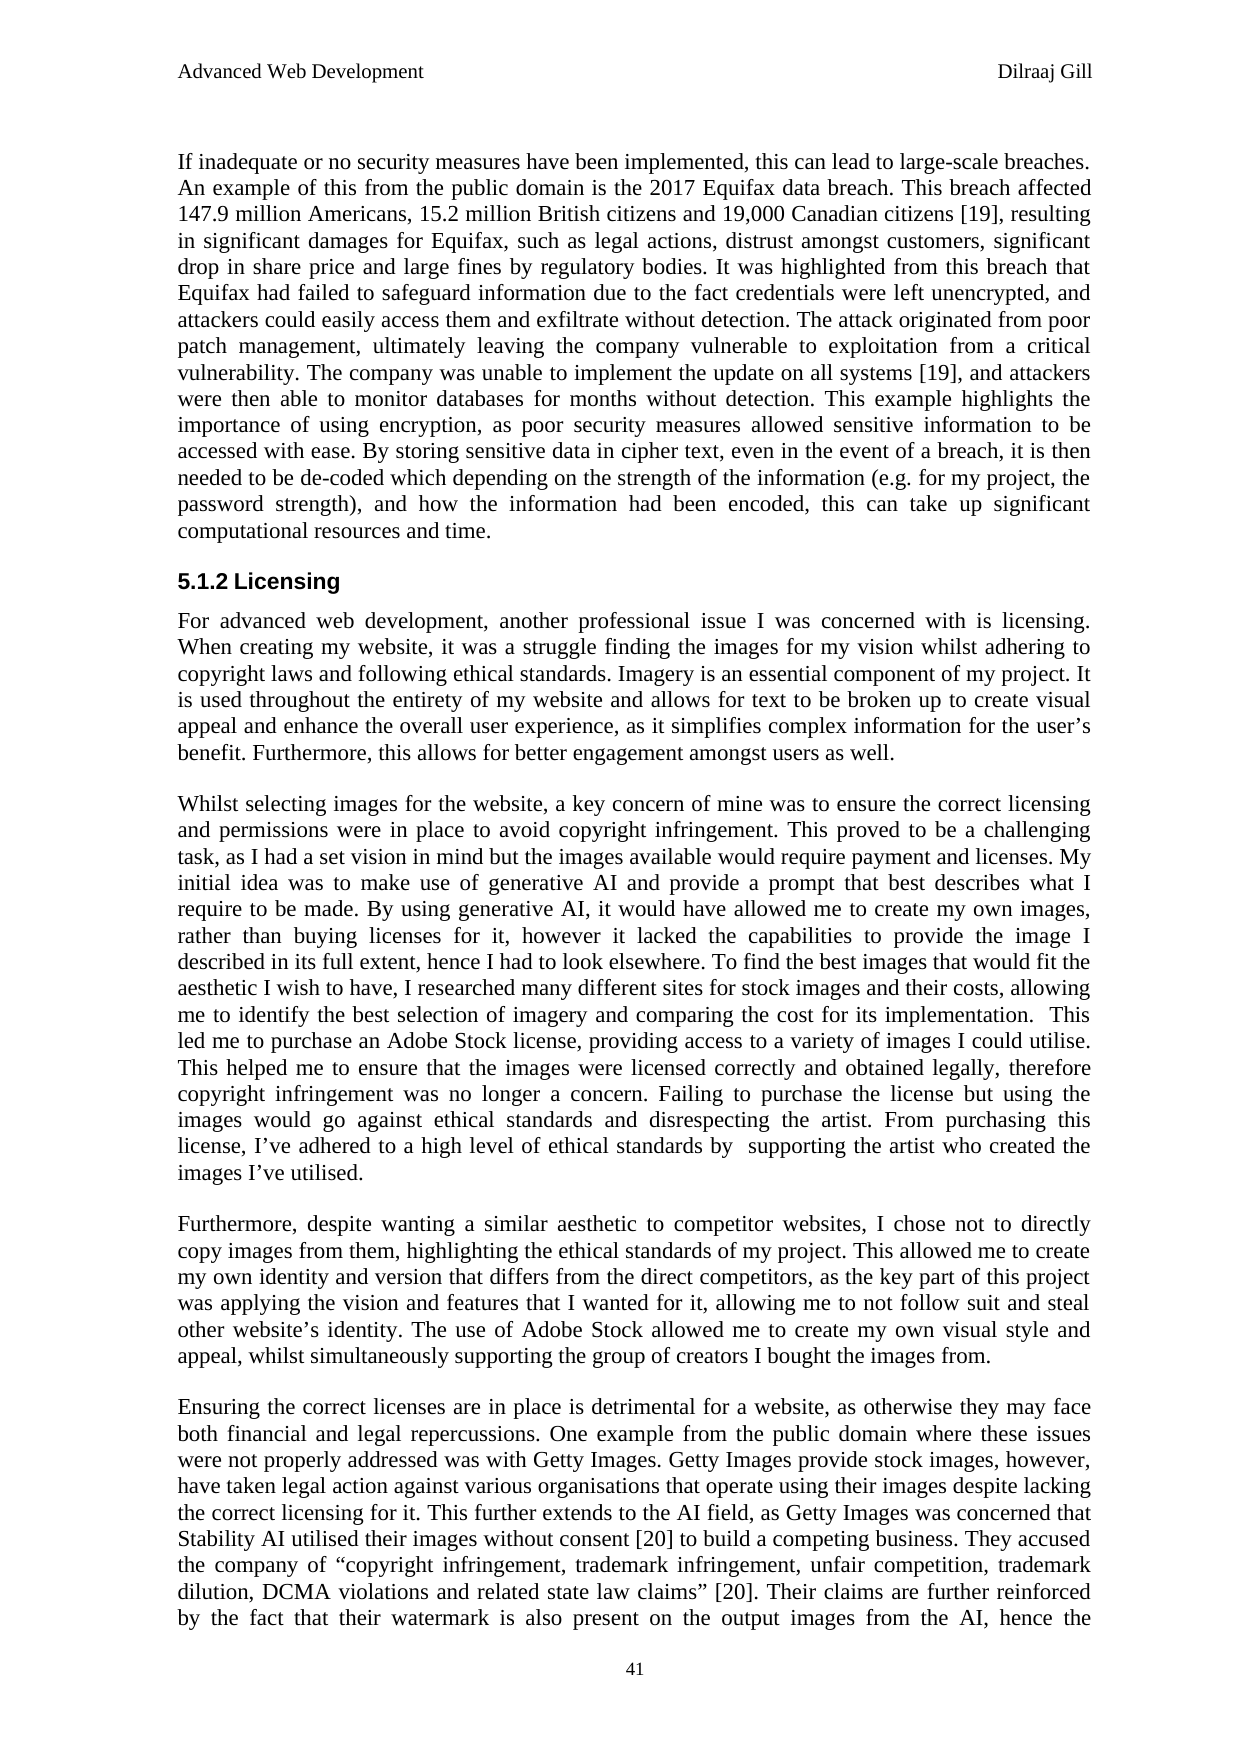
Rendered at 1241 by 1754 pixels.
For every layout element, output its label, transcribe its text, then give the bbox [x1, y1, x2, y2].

text If inadequate or no security measures have been implemented, this can lead to large-scale breaches. An example of this from the public domain is the 2017 Equifax data breach. This breach affected 147.9 million Americans, 15.2 million British citizens and 19,000 Canadian citizens [19], resulting in significant damages for Equifax, such as legal actions, distrust amongst customers, significant drop in share price and large fines by regulatory bodies. It was highlighted from this breach that Equifax had failed to safeguard information due to the fact credentials were left unencrypted, and attackers could easily access them and exfiltrate without detection. The attack originated from poor patch management, ultimately leaving the company vulnerable to exploitation from a critical vulnerability. The company was unable to implement the update on all systems [19], and attackers were then able to monitor databases for months without detection. This example highlights the importance of using encryption, as poor security measures allowed sensitive information to be accessed with ease. By storing sensitive data in cipher text, even in the event of a breach, it is then needed to be de-coded which depending on the strength of the information (e.g. for my project, the password strength), and how the information had been encoded, this can take up significant computational resources and time. [177, 148, 1092, 543]
text For advanced web development, another professional issue I was concerned with is licensing. When creating my website, it was a struggle finding the images for my vision whilst adhering to copyright laws and following ethical standards. Imagery is an essential component of my project. It is used throughout the entirety of my website and allows for text to be broken up to create visual appeal and enhance the overall user experience, as it simplifies complex information for the user’s benefit. Furthermore, this allows for better engagement amongst users as well. [177, 607, 1092, 765]
subtitle Licensing [177, 568, 1092, 594]
text Furthermore, despite wanting a similar aesthetic to competitor websites, I chose not to directly copy images from them, highlighting the ethical standards of my project. This allowed me to create my own identity and version that differs from the direct competitors, as the key part of this project was applying the vision and features that I wanted for it, allowing me to not follow suit and steal other website’s identity. The use of Adobe Stock allowed me to create my own visual style and appeal, whilst simultaneously supporting the group of creators I bought the images from. [177, 1210, 1092, 1368]
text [177, 1393, 1092, 1631]
text Whilst selecting images for the website, a key concern of mine was to ensure the correct licensing and permissions were in place to avoid copyright infringement. This proved to be a challenging task, as I had a set vision in mind but the images available would require payment and licenses. My initial idea was to make use of generative AI and provide a prompt that best describes what I require to be made. By using generative AI, it would have allowed me to create my own images, rather than buying licenses for it, however it lacked the capabilities to provide the image I described in its full extent, hence I had to look elsewhere. To find the best images that would fit the aesthetic I wish to have, I researched many different sites for stock images and their costs, allowing me to identify the best selection of imagery and comparing the cost for its implementation. This led me to purchase an Adobe Stock license, providing access to a variety of images I could utilise. This helped me to ensure that the images were licensed correctly and obtained legally, therefore copyright infringement was no longer a concern. Failing to purchase the license but using the images would go against ethical standards and disrespecting the artist. From purchasing this license, I’ve adhered to a high level of ethical standards by supporting the artist who created the images I’ve utilised. [177, 790, 1092, 1185]
